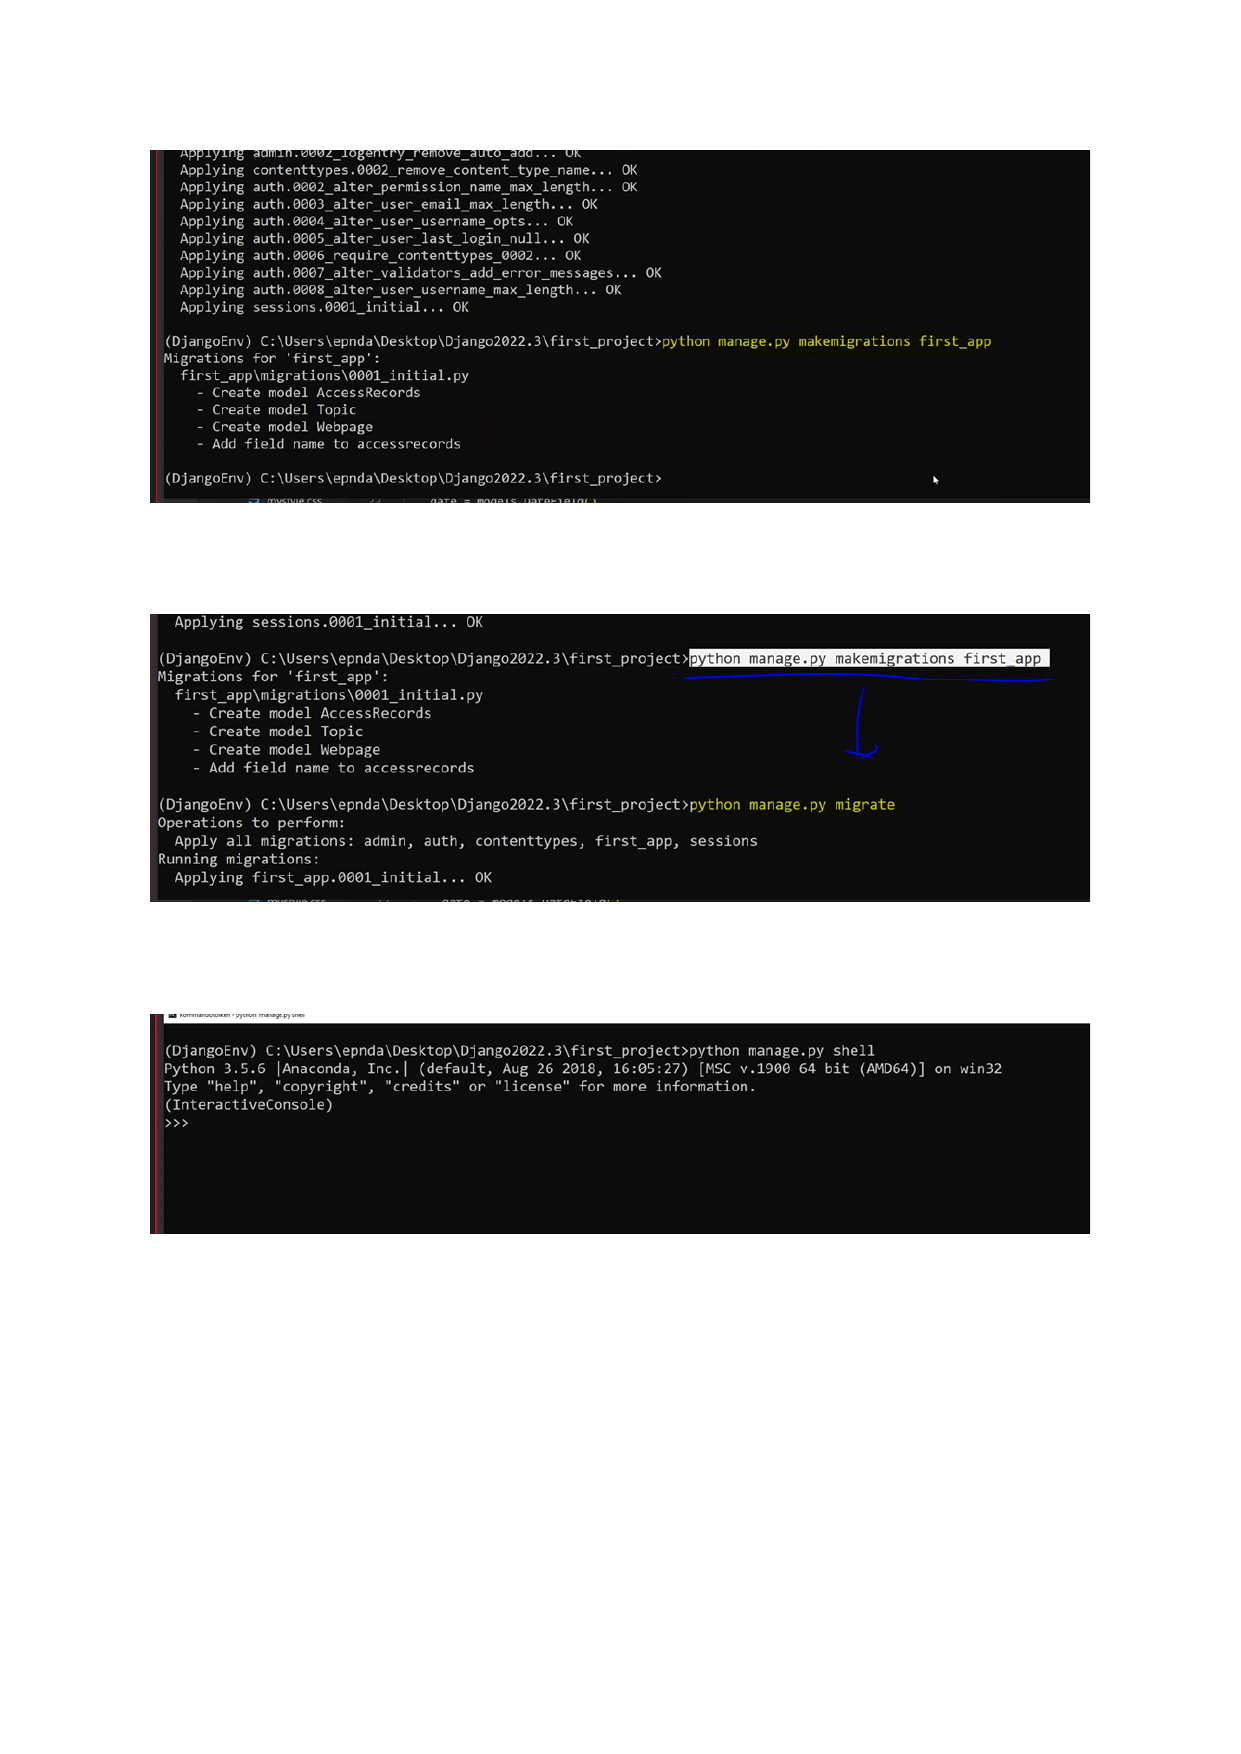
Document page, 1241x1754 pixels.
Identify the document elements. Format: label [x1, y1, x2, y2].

picture [150, 1014, 1091, 1234]
picture [150, 150, 1091, 503]
picture [150, 614, 1091, 902]
